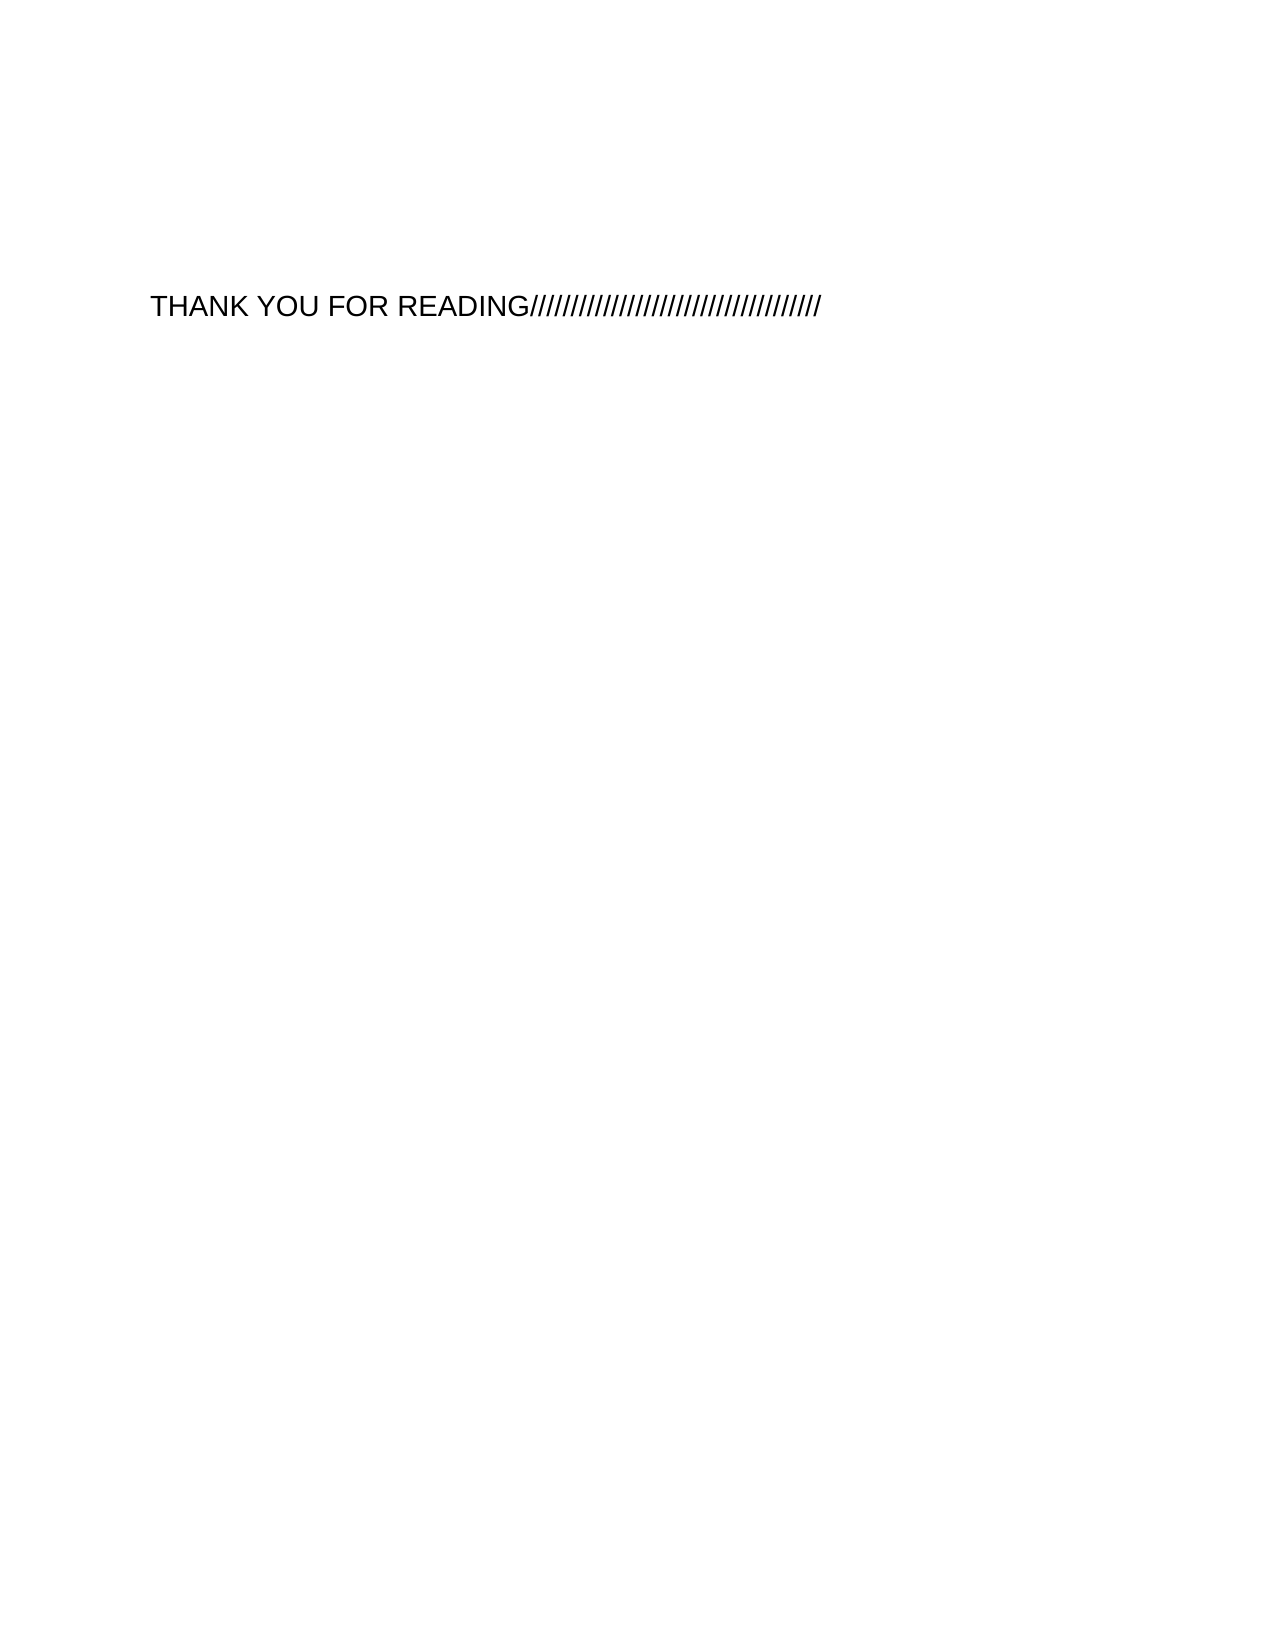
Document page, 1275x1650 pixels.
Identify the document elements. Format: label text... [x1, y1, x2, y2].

text THANK YOU FOR READING//////////////////////////////////// [150, 294, 1125, 322]
